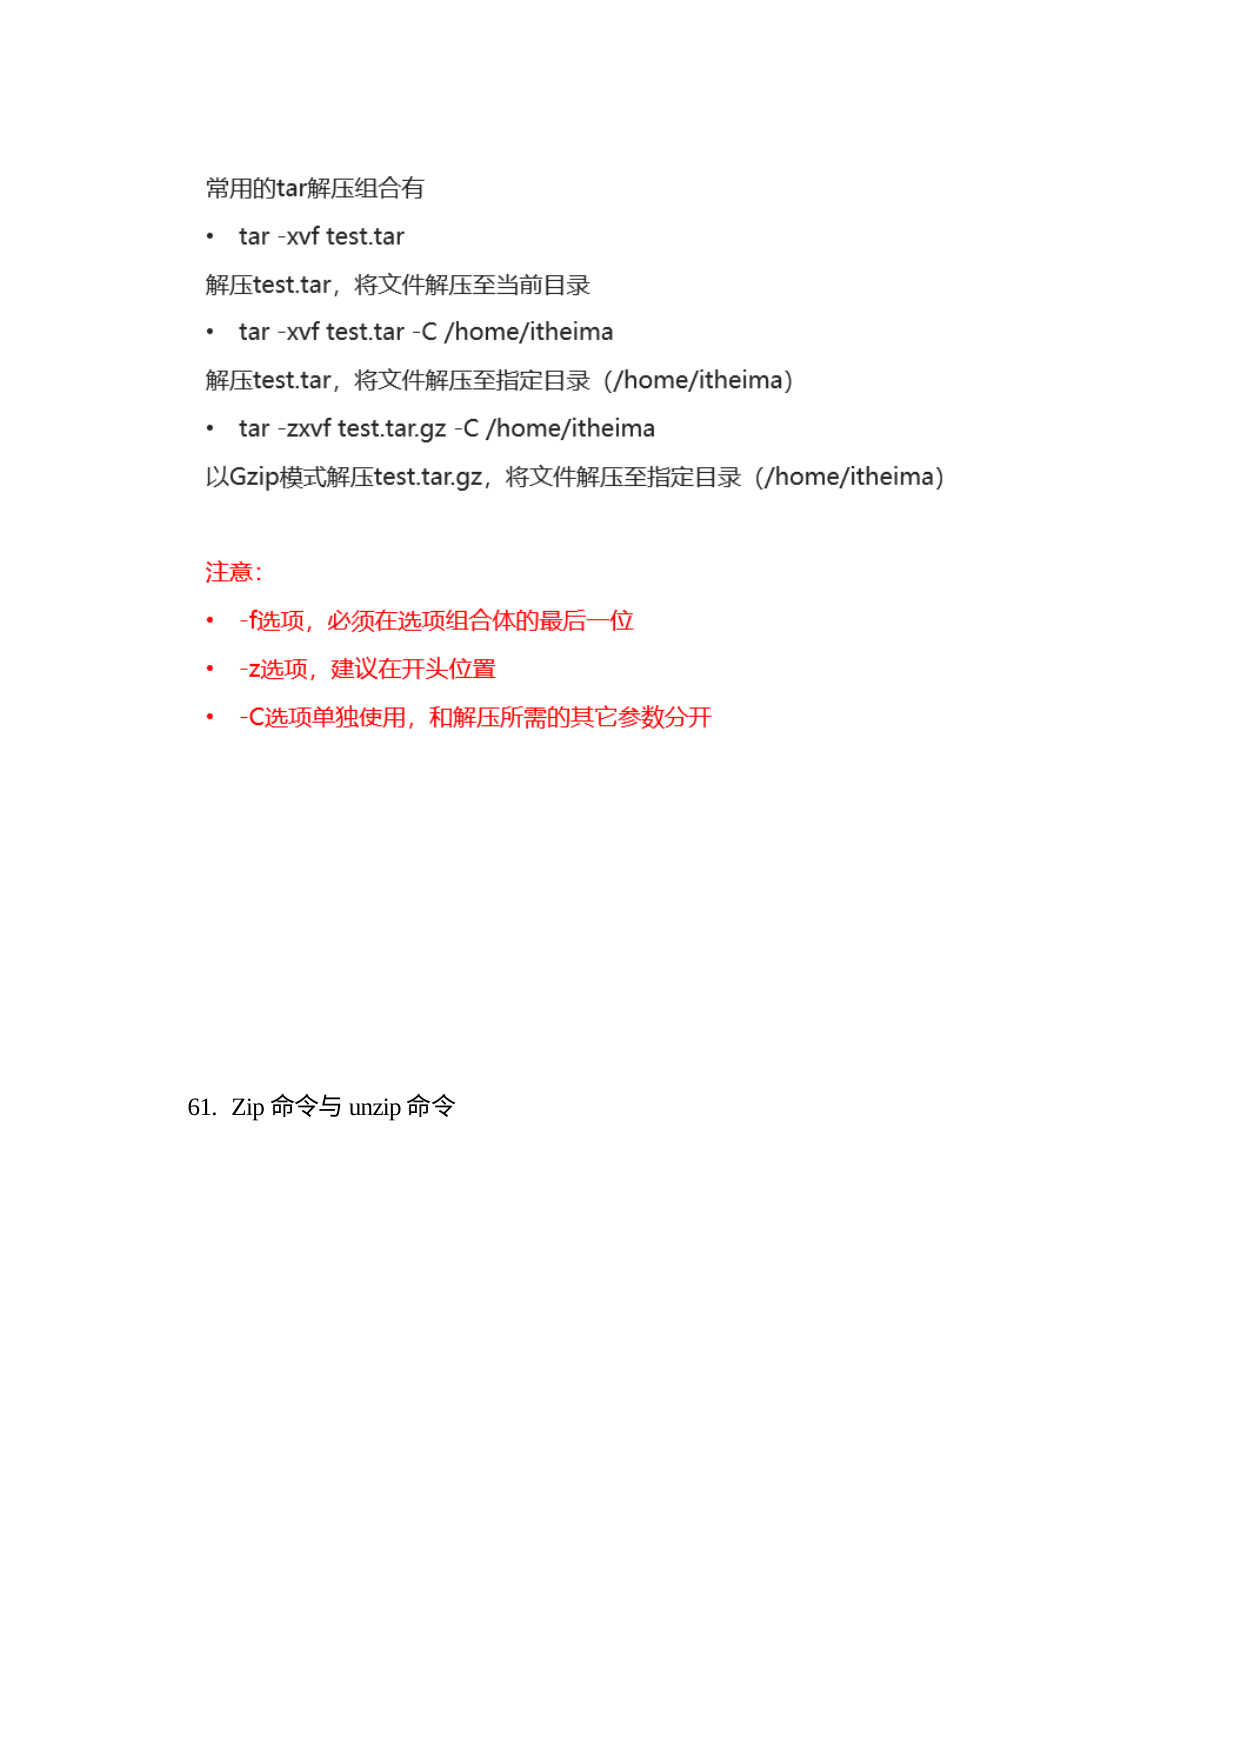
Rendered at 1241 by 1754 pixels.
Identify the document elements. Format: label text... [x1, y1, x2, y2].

picture [187, 162, 1053, 737]
list Zip命令与unzip命令 [187, 1072, 1053, 1137]
